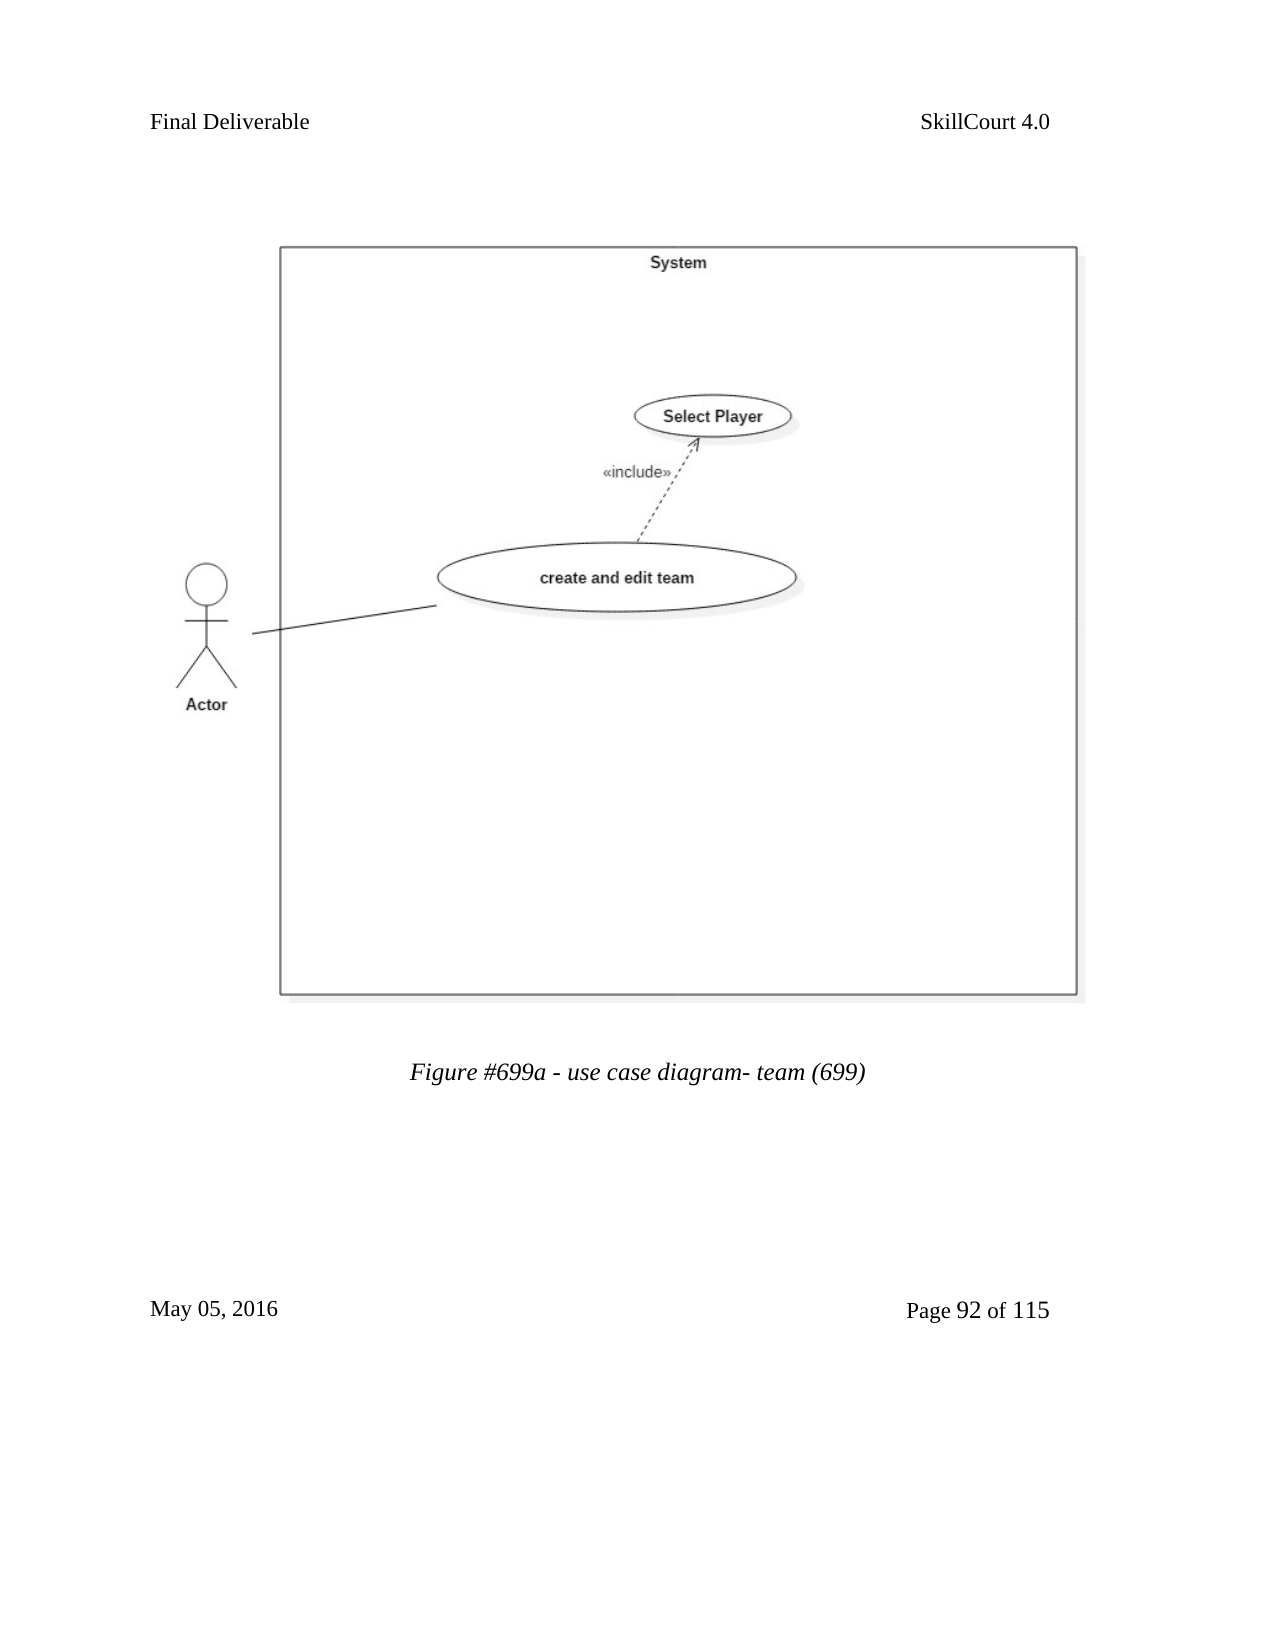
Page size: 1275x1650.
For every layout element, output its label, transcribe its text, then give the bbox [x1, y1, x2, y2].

picture [150, 235, 1125, 1044]
text Figure #699a - use case diagram- team (699) [150, 1057, 1125, 1085]
